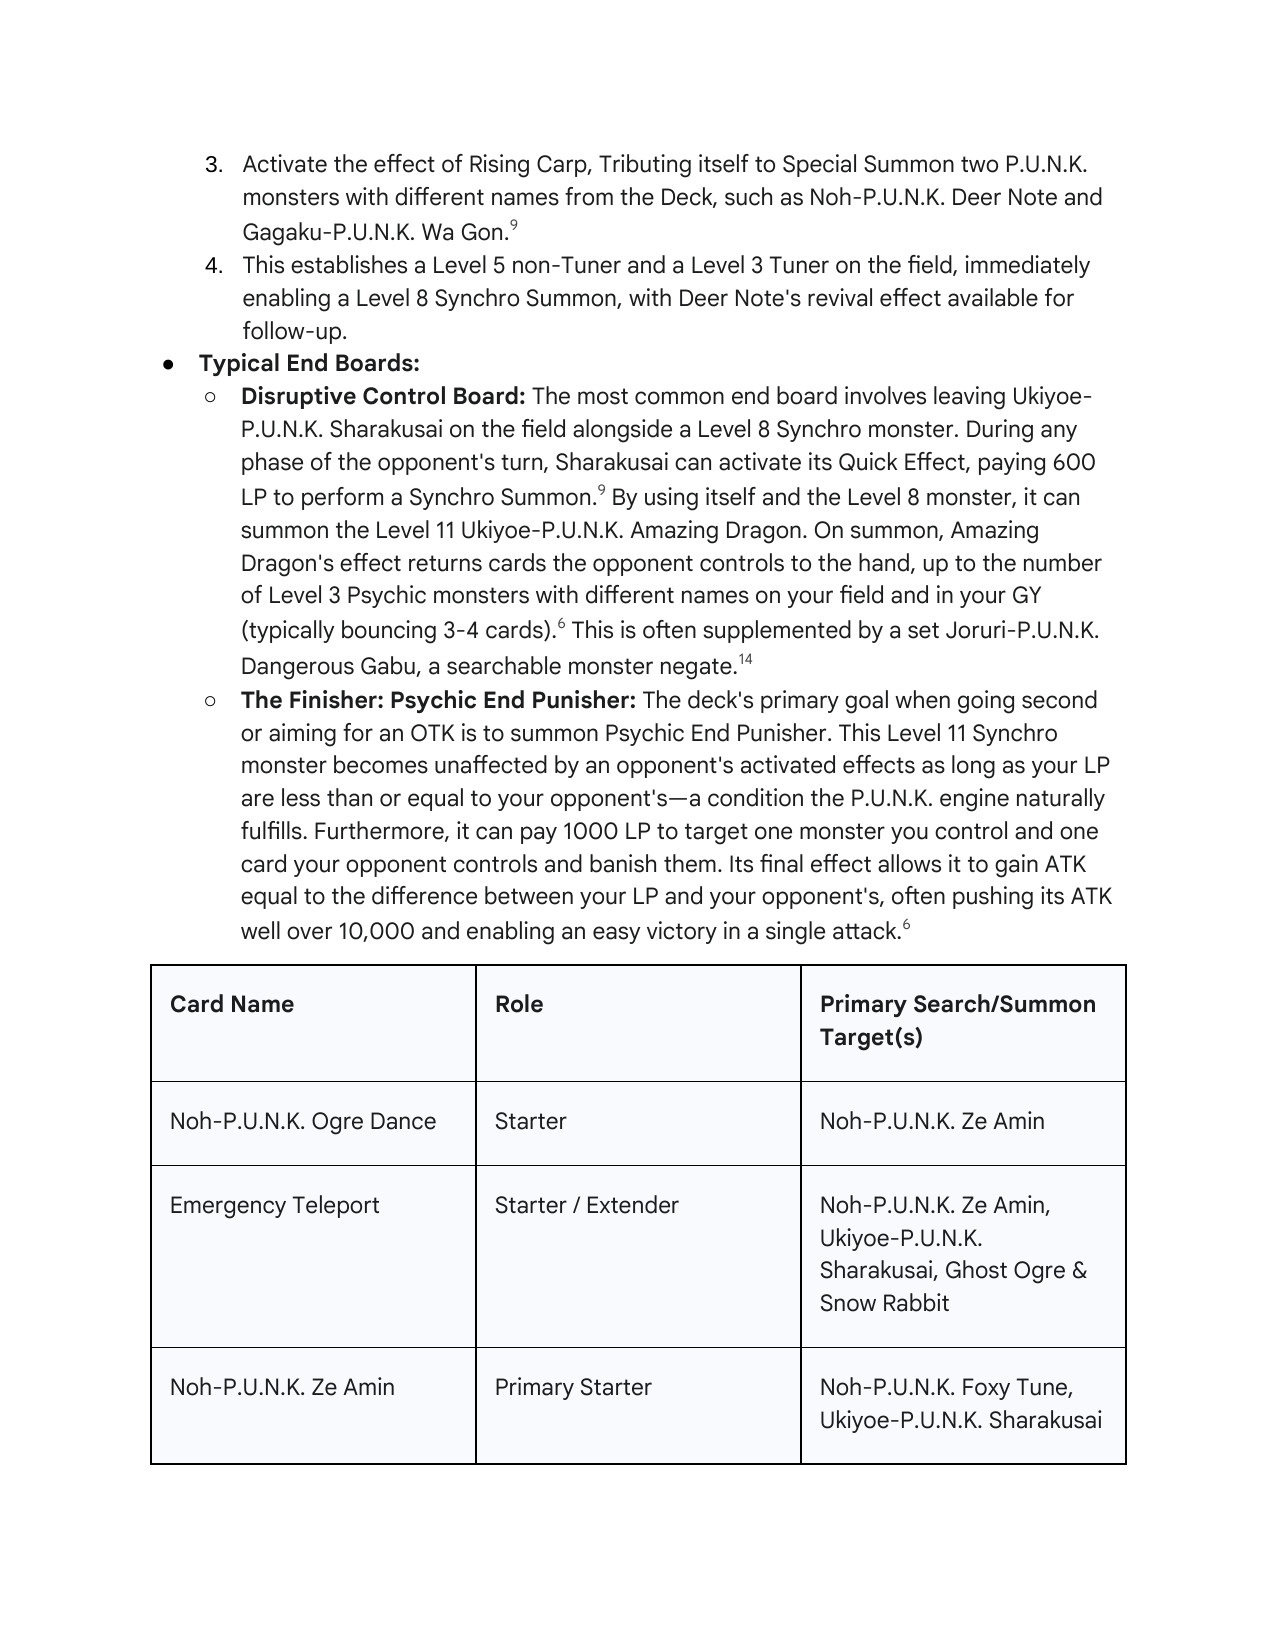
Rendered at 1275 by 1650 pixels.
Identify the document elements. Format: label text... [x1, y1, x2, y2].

table_cell Noh-P.U.N.K. Ze Amin [802, 1082, 1125, 1164]
list This establishes a Level 5 non-Tuner and a Level 3 Tuner on the field, immediately enabling a Level 8 Synchro Summon, with Deer Note's revival effect available for follow-up. [205, 252, 1125, 346]
list Typical End Boards: [161, 350, 1125, 378]
table_cell Noh-P.U.N.K. Ogre Dance [152, 1082, 475, 1164]
table_cell Primary Starter [477, 1348, 800, 1463]
table_cell Noh-P.U.N.K. Ze Amin, Ukiyoe-P.U.N.K. Sharakusai, Ghost Ogre & Snow Rabbit [802, 1166, 1125, 1347]
table_cell Noh-P.U.N.K. Ze Amin [152, 1348, 475, 1463]
table_cell Emergency Teleport [152, 1166, 475, 1347]
list The Finisher: Psychic End Punisher: The deck's primary goal when going second or aiming for an OTK is to summon Psychic End Punisher. This Level 11 Synchro monster becomes unaffected by an opponent's activated effects as long as your LP are less than or equal to your opponent's—a condition the P.U.N.K. engine naturally fulfills. Furthermore, it can pay 1000 LP to target one monster you control and one card your opponent controls and banish them. Its final effect allows it to gain ATK equal to the difference between your LP and your opponent's, often pushing its ATK well over 10,000 and enabling an easy victory in a single attack.6 [203, 686, 1125, 947]
table_header Primary Search/Summon Target(s) [802, 966, 1125, 1081]
table_cell Noh-P.U.N.K. Foxy Tune, Ukiyoe-P.U.N.K. Sharakusai [802, 1348, 1125, 1463]
table_cell Starter / Extender [477, 1166, 800, 1347]
table_cell Starter [477, 1082, 800, 1164]
table_header Role [477, 966, 800, 1081]
list Disruptive Control Board: The most common end board involves leaving Ukiyoe-P.U.N.K. Sharakusai on the field alongside a Level 8 Synchro monster. During any phase of the opponent's turn, Sharakusai can activate its Quick Effect, paying 600 LP to perform a Synchro Summon.9 By using itself and the Level 8 monster, it can summon the Level 11 Ukiyoe-P.U.N.K. Amazing Dragon. On summon, Amazing Dragon's effect returns cards the opponent controls to the hand, up to the number of Level 3 Psychic monsters with different names on your field and in your GY (typically bouncing 3-4 cards).6 This is often supplemented by a set Joruri-P.U.N.K. Dangerous Gabu, a searchable monster negate.14 [203, 382, 1125, 682]
table_header Card Name [152, 966, 475, 1081]
list Activate the effect of Rising Carp, Tributing itself to Special Summon two P.U.N.K. monsters with different names from the Deck, such as Noh-P.U.N.K. Deer Note and Gagaku-P.U.N.K. Wa Gon.9 [205, 150, 1125, 247]
